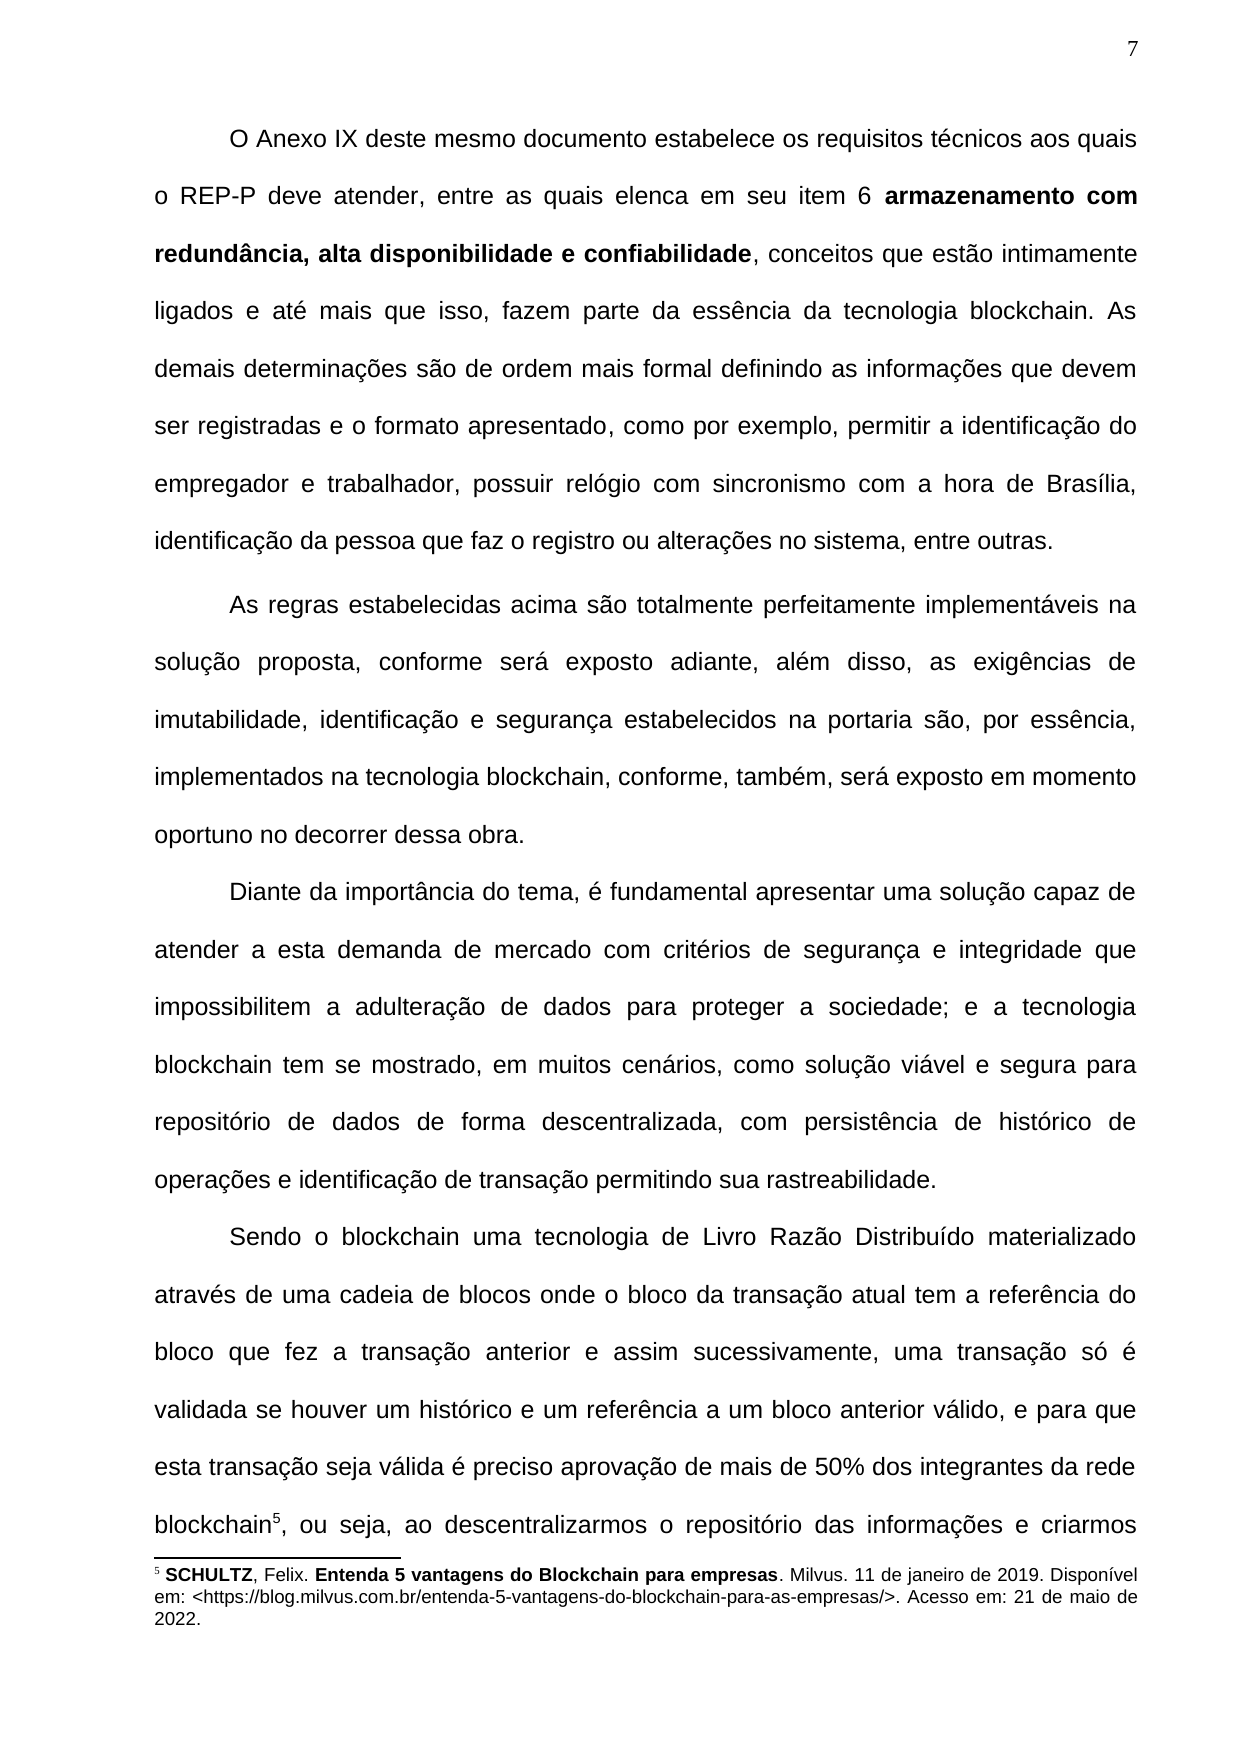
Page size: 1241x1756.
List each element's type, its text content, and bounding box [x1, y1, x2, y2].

text As regras estabelecidas acima são totalmente perfeitamente implementáveis na solução proposta, conforme será exposto adiante, além disso, as exigências de imutabilidade, identificação e segurança estabelecidos na portaria são, por essência, implementados na tecnologia blockchain, conforme, também, será exposto em momento oportuno no decorrer dessa obra. [154, 590, 1138, 848]
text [154, 1222, 1138, 1538]
text Diante da importância do tema, é fundamental apresentar uma solução capaz de atender a esta demanda de mercado com critérios de segurança e integridade que impossibilitem a adulteração de dados para proteger a sociedade; e a tecnologia blockchain tem se mostrado, em muitos cenários, como solução viável e segura para repositório de dados de forma descentralizada, com persistência de histórico de operações e identificação de transação permitindo sua rastreabilidade. [154, 877, 1138, 1193]
text O Anexo IX deste mesmo documento estabelece os requisitos técnicos aos quais o REP-P deve atender, entre as quais elenca em seu item 6 armazenamento com redundância, alta disponibilidade e confiabilidade, conceitos que estão intimamente ligados e até mais que isso, fazem parte da essência da tecnologia blockchain. As demais determinações são de ordem mais formal definindo as informações que devem ser registradas e o formato apresentado, como por exemplo, permitir a identificação do empregador e trabalhador, possuir relógio com sincronismo com a hora de Brasília, identificação da pessoa que faz o registro ou alterações no sistema, entre outras. [154, 124, 1138, 555]
